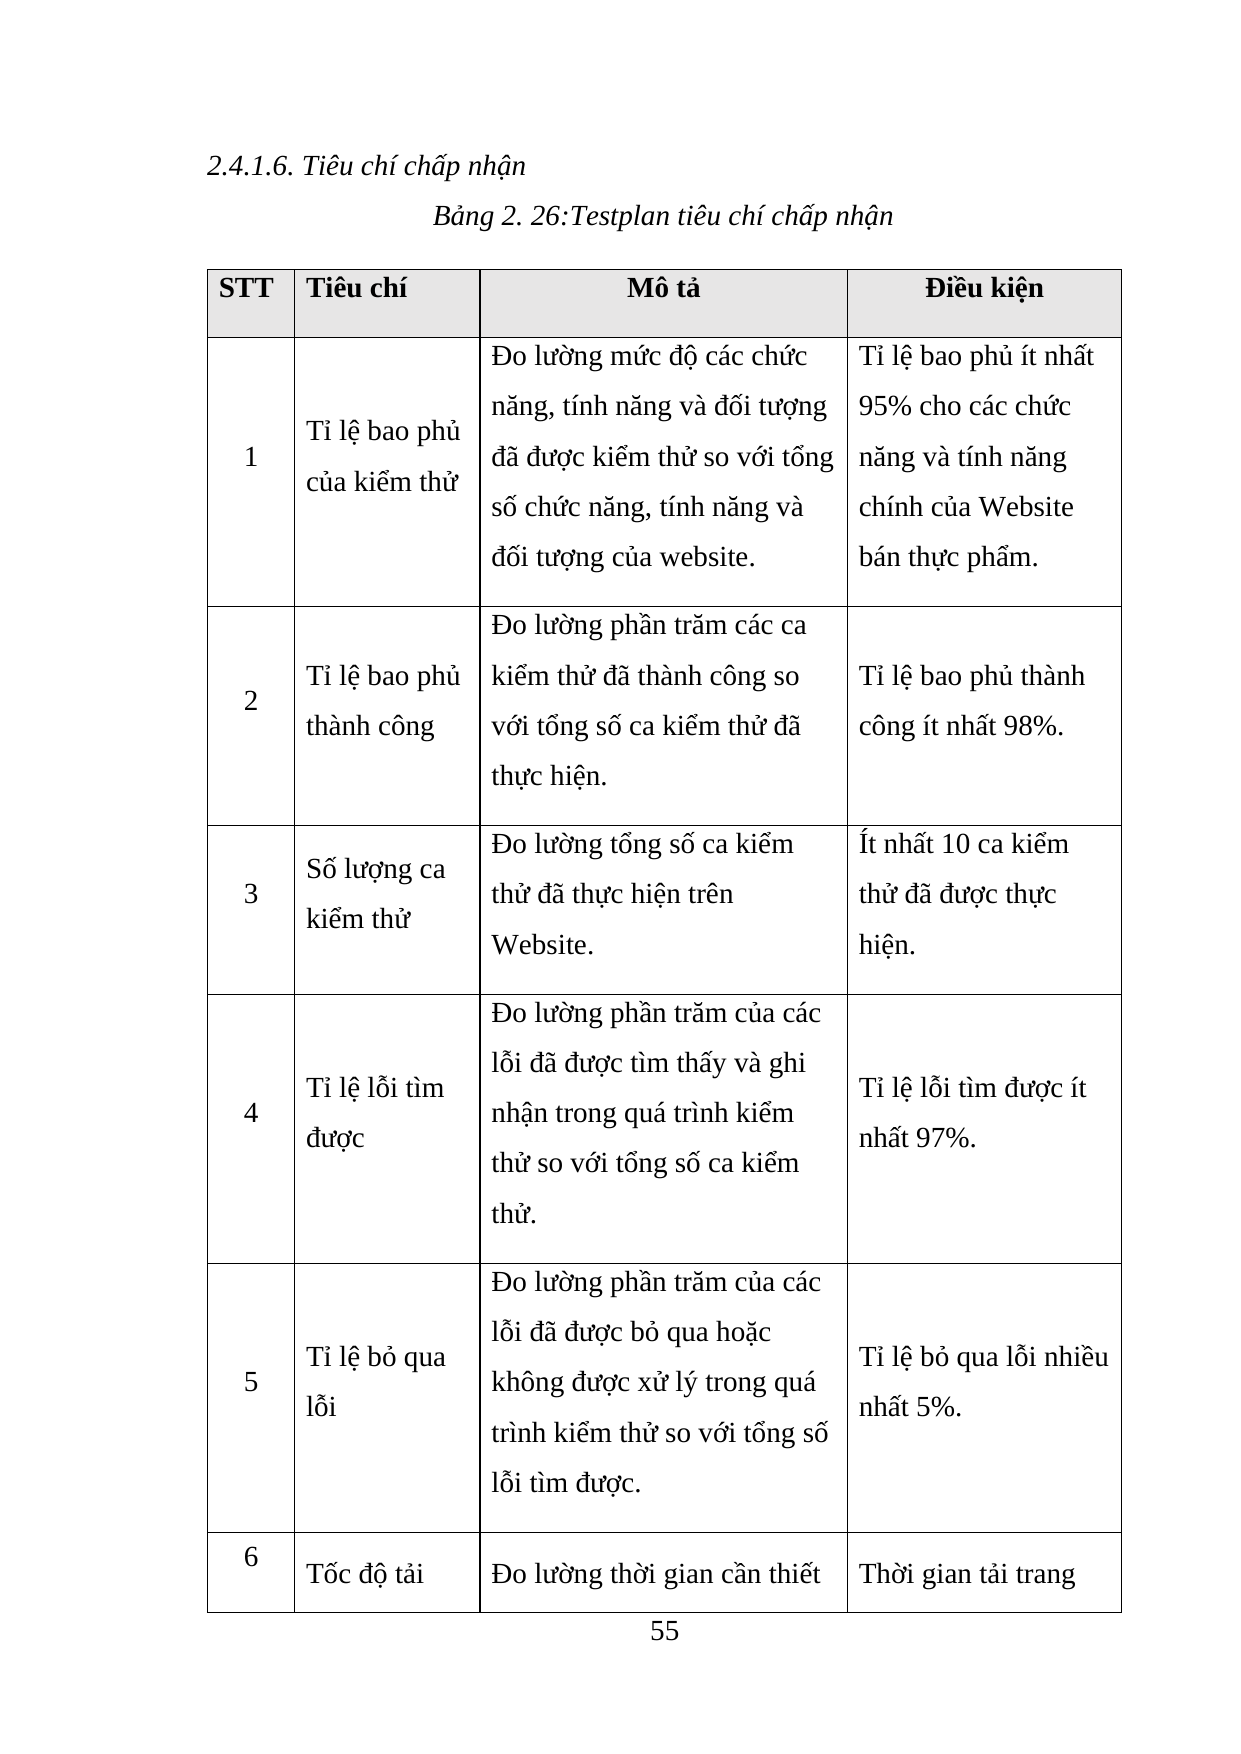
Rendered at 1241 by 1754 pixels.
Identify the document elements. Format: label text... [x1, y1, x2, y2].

text Bảng 2. 26:Testplan tiêu chí chấp nhận [207, 198, 1122, 232]
table_cell Đo lường phần trăm các ca kiểm thử đã thành công so với tổng số ca kiểm thử đã thực hiện. [481, 607, 847, 825]
table_cell Tỉ lệ bao phủ ít nhất 95% cho các chức năng và tính năng chính của Website bán thực phẩm. [848, 338, 1121, 606]
table_cell Ít nhất 10 ca kiểm thử đã được thực hiện. [848, 826, 1121, 994]
table_cell Đo lường phần trăm của các lỗi đã được tìm thấy và ghi nhận trong quá trình kiểm thử so với tổng số ca kiểm thử. [481, 995, 847, 1263]
table_header Điều kiện [848, 270, 1121, 337]
table_cell 2 [208, 607, 294, 825]
table_header Tiêu chí [295, 270, 479, 337]
table_cell 4 [208, 995, 294, 1263]
table_cell Tỉ lệ bỏ qua lỗi nhiều nhất 5%. [848, 1264, 1121, 1532]
table_cell Tỉ lệ lỗi tìm được [295, 995, 479, 1263]
table_cell 5 [208, 1264, 294, 1532]
table_cell Tỉ lệ lỗi tìm được ít nhất 97%. [848, 995, 1121, 1263]
table_cell Tỉ lệ bao phủ của kiểm thử [295, 338, 479, 606]
table_cell Đo lường mức độ các chức năng, tính năng và đối tượng đã được kiểm thử so với tổng số chức năng, tính năng và đối tượng của website. [481, 338, 847, 606]
table_cell 3 [208, 826, 294, 994]
table_cell Đo lường tổng số ca kiểm thử đã thực hiện trên Website. [481, 826, 847, 994]
table_cell 1 [208, 338, 294, 606]
table_cell Số lượng ca kiểm thử [295, 826, 479, 994]
subtitle 2.4.1.6. Tiêu chí chấp nhận [207, 148, 1122, 181]
table_cell 6 [208, 1533, 294, 1612]
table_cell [481, 1533, 847, 1612]
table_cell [848, 1533, 1121, 1612]
table_header STT [208, 270, 294, 337]
table_header Mô tả [481, 270, 847, 337]
table_cell Tốc độ tải trang [295, 1533, 479, 1612]
table_cell Tỉ lệ bao phủ thành công [295, 607, 479, 825]
table_cell Tỉ lệ bỏ qua lỗi [295, 1264, 479, 1532]
table_cell Tỉ lệ bao phủ thành công ít nhất 98%. [848, 607, 1121, 825]
table_cell Đo lường phần trăm của các lỗi đã được bỏ qua hoặc không được xử lý trong quá trình kiểm thử so với tổng số lỗi tìm được. [481, 1264, 847, 1532]
